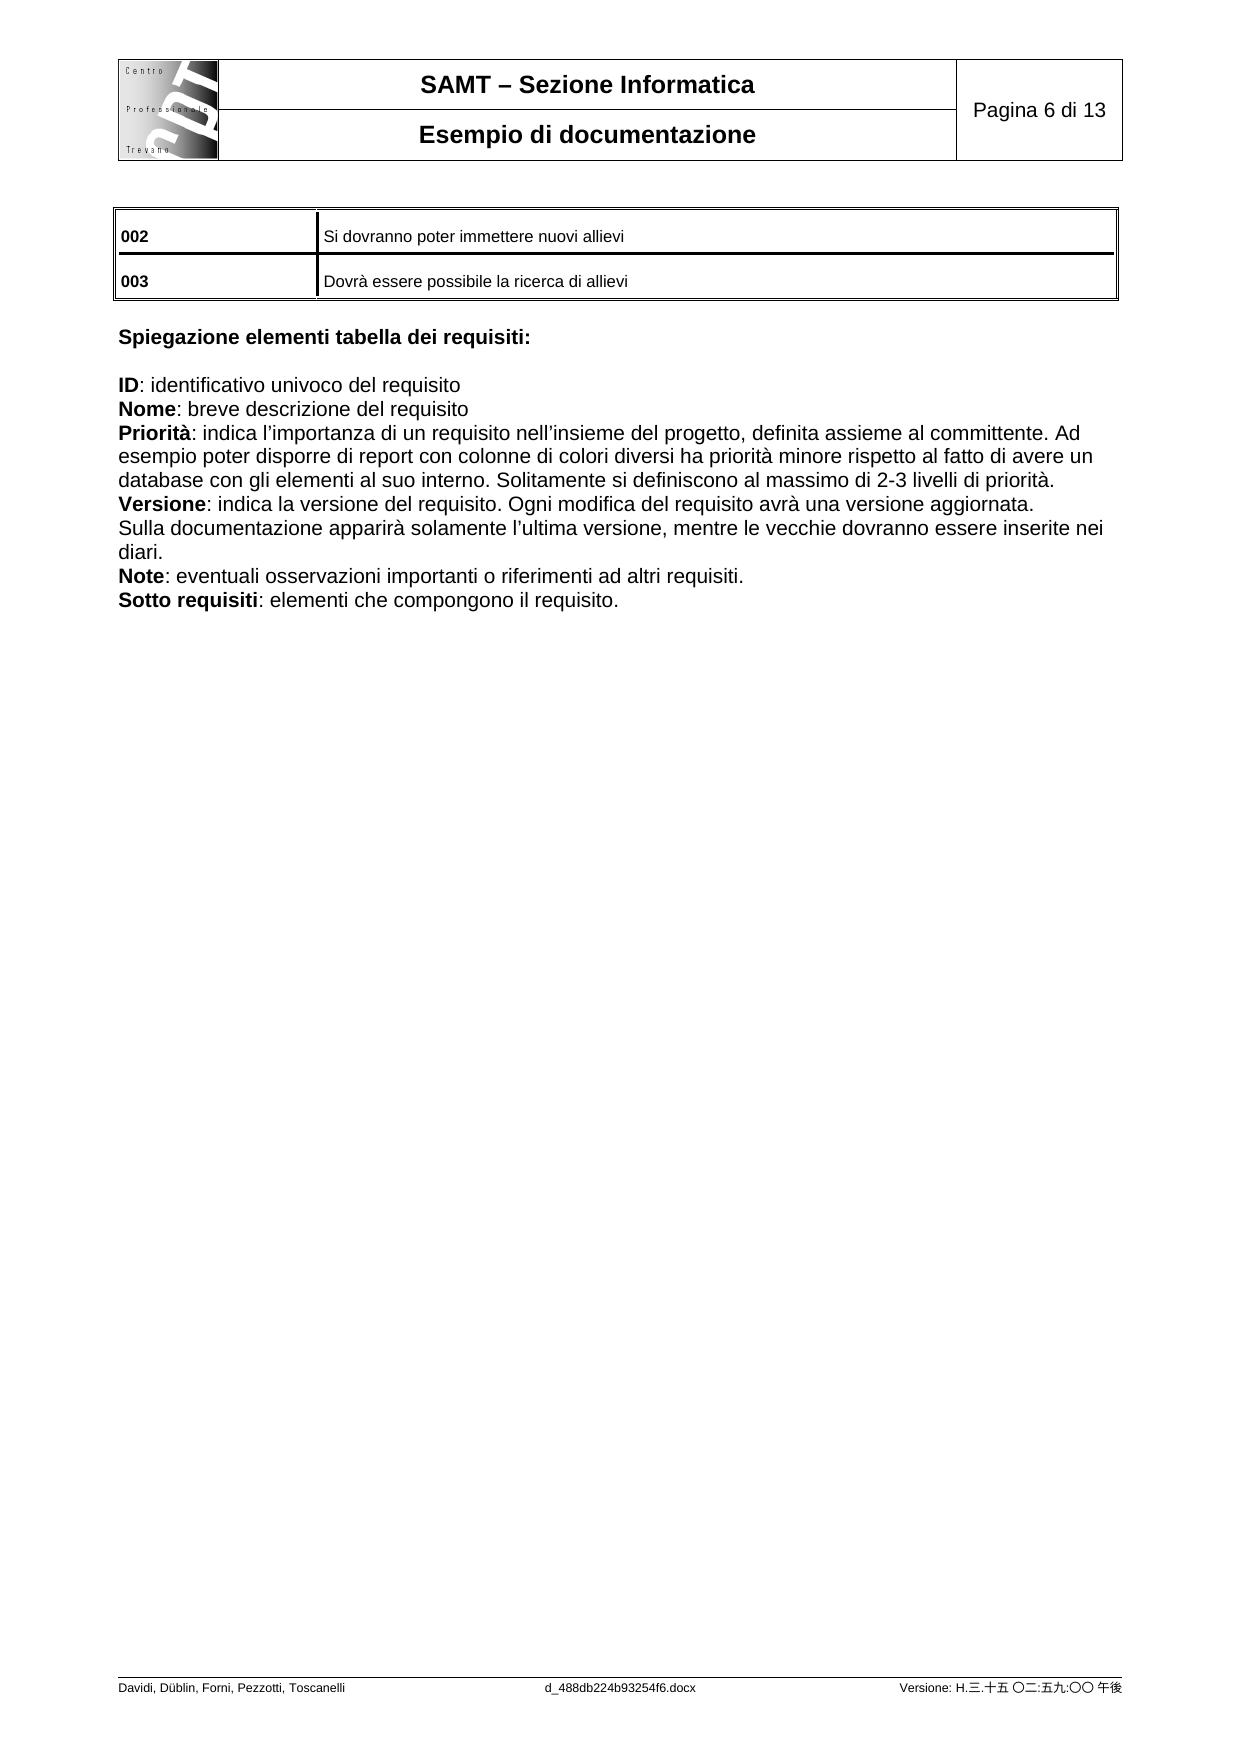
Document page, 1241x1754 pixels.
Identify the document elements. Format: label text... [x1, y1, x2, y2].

text Sulla documentazione apparirà solamente l’ultima versione, mentre le vecchie dovranno essere inserite nei diari. [118, 516, 1122, 564]
text Priorità: indica l’importanza di un requisito nell’insieme del progetto, definita assieme al committente. Ad esempio poter disporre di report con colonne di colori diversi ha priorità minore rispetto al fatto di avere un database con gli elementi al suo interno. Solitamente si definiscono al massimo di 2-3 livelli di priorità. [118, 420, 1122, 492]
text Versione: indica la versione del requisito. Ogni modifica del requisito avrà una versione aggiornata. [118, 492, 1122, 516]
table_cell 003 [116, 252, 317, 297]
text Spiegazione elementi tabella dei requisiti: [118, 324, 1122, 348]
text Nome: breve descrizione del requisito [118, 396, 1122, 420]
table_cell Si dovranno poter immettere nuovi allievi [317, 210, 1116, 252]
table_cell Dovrà essere possibile la ricerca di allievi [317, 252, 1116, 297]
text ID: identificativo univoco del requisito [118, 372, 1122, 396]
picture [118, 60, 218, 159]
text Note: eventuali osservazioni importanti o riferimenti ad altri requisiti. [118, 564, 1122, 588]
text Sotto requisiti: elementi che compongono il requisito. [118, 588, 1122, 612]
table_cell 002 [114, 208, 317, 252]
